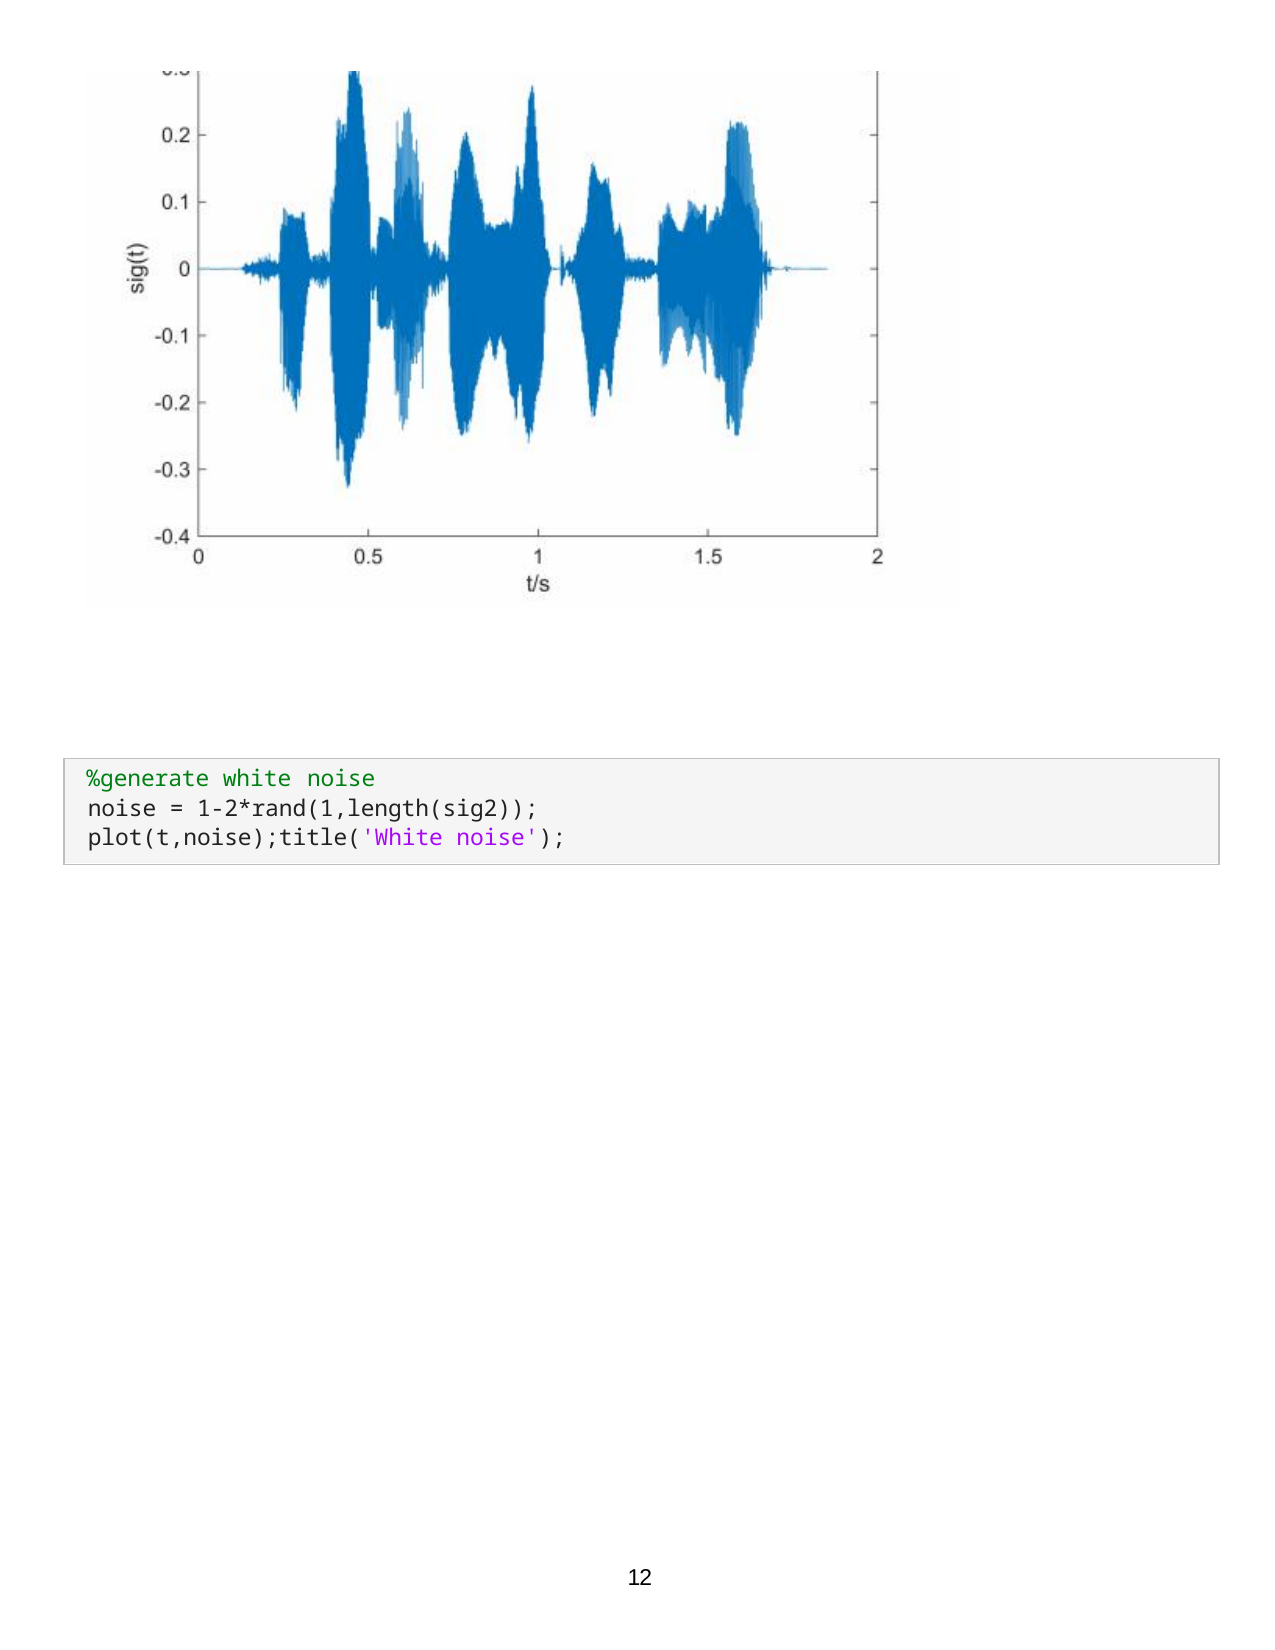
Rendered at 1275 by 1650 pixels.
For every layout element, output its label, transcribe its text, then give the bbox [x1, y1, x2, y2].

picture [85, 71, 961, 609]
table_header %generate white noise noise = 1-2*rand(1,length(sig2)); plot(t,noise);title('White noise'); [65, 759, 1218, 863]
